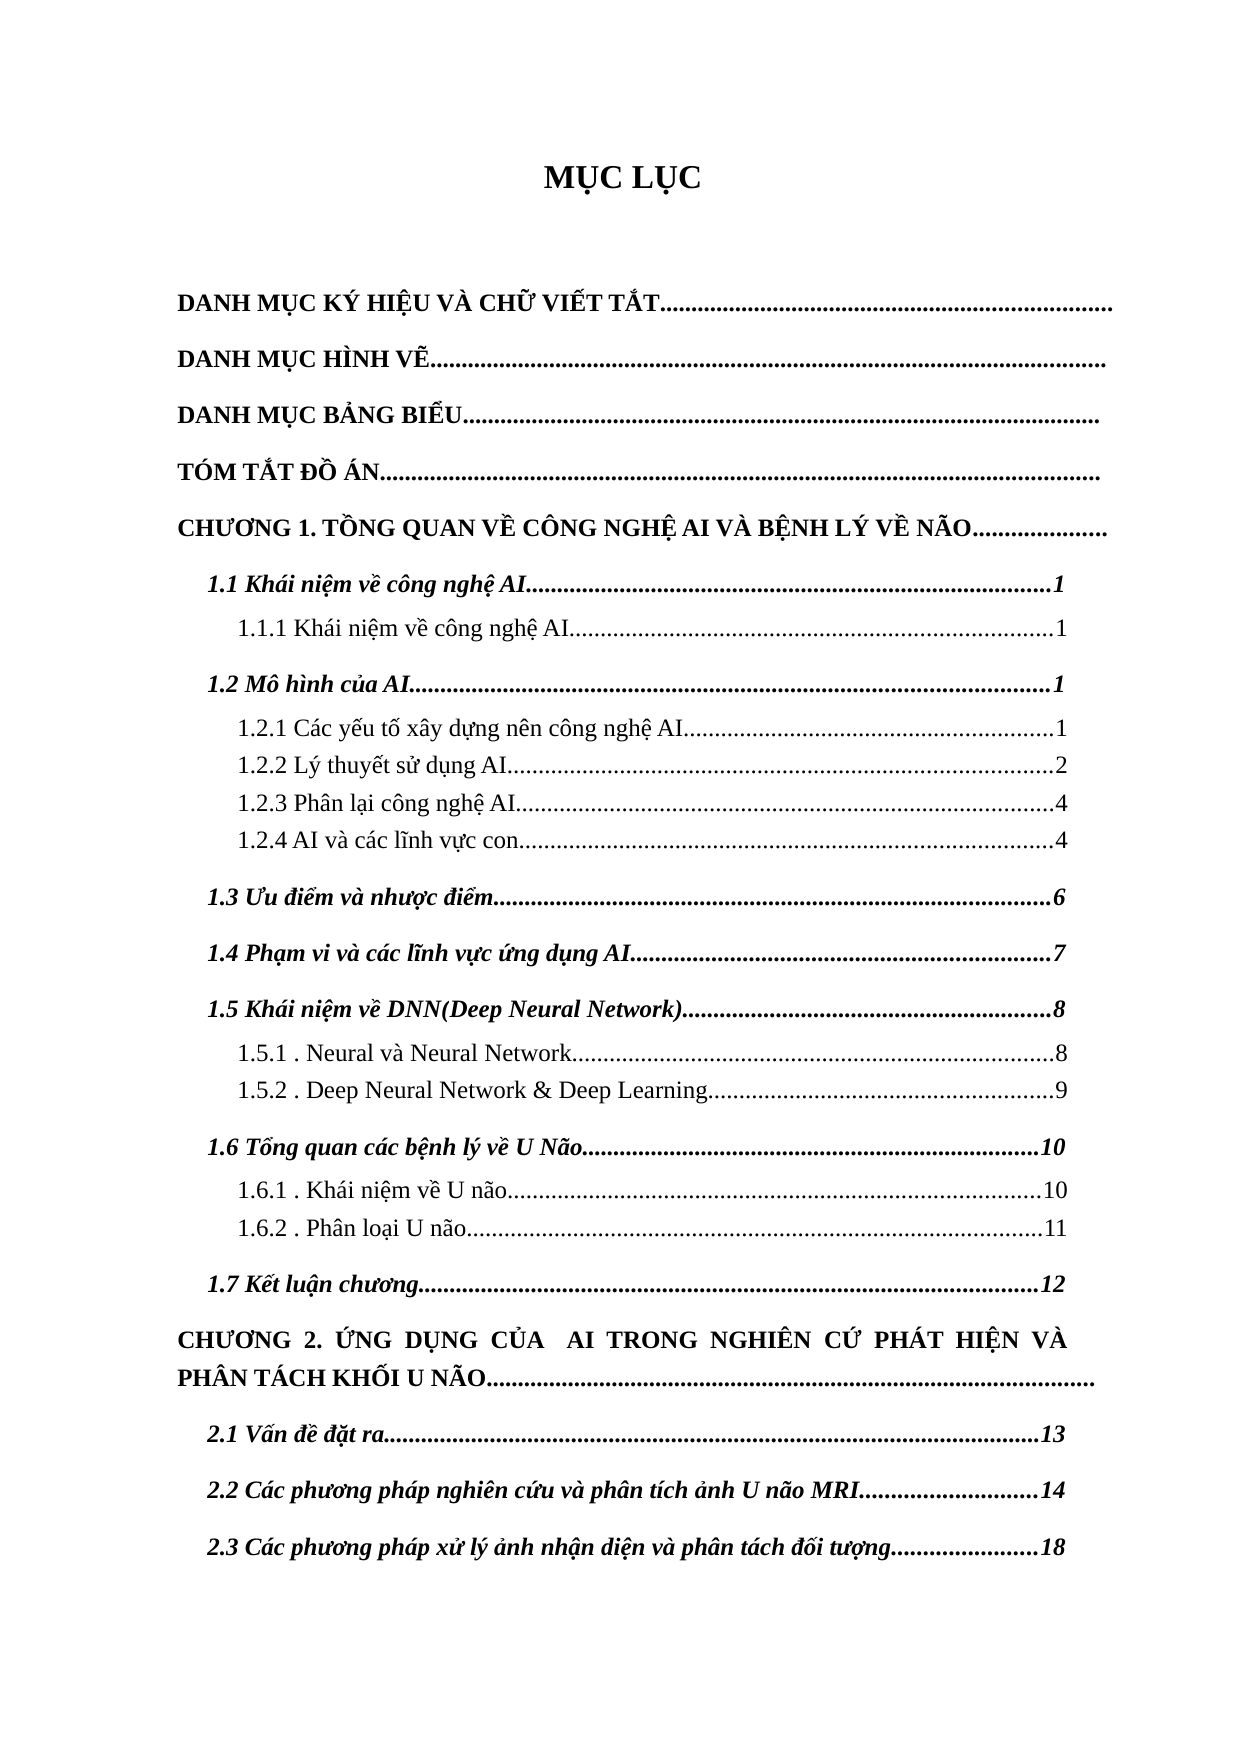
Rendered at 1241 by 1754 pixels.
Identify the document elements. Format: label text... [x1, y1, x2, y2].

text 1.6.2 . Phân loại U não 11 [237, 1209, 1069, 1246]
text 1.5 Khái niệm về DNN(Deep Neural Network) 8 [207, 990, 1069, 1027]
text 1.2.3 Phân lại công nghệ AI 4 [237, 784, 1069, 821]
text 2.3 Các phương pháp xử lý ảnh nhận diện và phân tách đối tượng 18 [207, 1527, 1069, 1565]
text TÓM TẮT ĐỒ ÁN iv [177, 452, 1069, 490]
text CHƯƠNG 1. TỒNG QUAN VỀ CÔNG NGHỆ AI VÀ BỆNH LÝ VỀ NÃO 1 [177, 509, 1069, 546]
text 1.2.4 AI và các lĩnh vực con. 4 [237, 821, 1069, 859]
text 2.2 Các phương pháp nghiên cứu và phân tích ảnh U não MRI. 14 [207, 1471, 1069, 1509]
text DANH MỤC KÝ HIỆU VÀ CHỮ VIẾT TẮT i [177, 284, 1069, 321]
text 1.2.1 Các yếu tố xây dựng nên công nghệ AI 1 [237, 709, 1069, 746]
text 1.5.1 . Neural và Neural Network 8 [237, 1034, 1069, 1071]
text 1.2.2 Lý thuyết sử dụng AI 2 [237, 746, 1069, 784]
text 1.3 Ưu điểm và nhược điểm 6 [207, 877, 1069, 915]
text DANH MỤC HÌNH VẼ ii [177, 340, 1069, 377]
text CHƯƠNG 2. ỨNG DỤNG CỦA AI TRONG NGHIÊN CỨ PHÁT HIỆN VÀ PHÂN TÁCH KHỐI U NÃO 13 [177, 1321, 1069, 1396]
text 1.4 Phạm vi và các lĩnh vực ứng dụng AI 7 [207, 934, 1069, 971]
text 1.1 Khái niệm về công nghệ AI 1 [207, 565, 1069, 602]
text 1.6.1 . Khái niệm về U não. 10 [237, 1171, 1069, 1209]
text 1.7 Kết luận chương 12 [207, 1265, 1069, 1302]
text 1.5.2 . Deep Neural Network & Deep Learning 9 [237, 1071, 1069, 1109]
text 1.2 Mô hình của AI 1 [207, 665, 1069, 702]
text 2.1 Vấn đề đặt ra. 13 [207, 1415, 1069, 1452]
text 1.6 Tổng quan các bệnh lý về U Não 10 [207, 1127, 1069, 1165]
text MỤC LỤC [177, 139, 1069, 214]
text 1.1.1 Khái niệm về công nghệ AI 1 [237, 609, 1069, 646]
text DANH MỤC BẢNG BIỂU iii [177, 396, 1069, 434]
